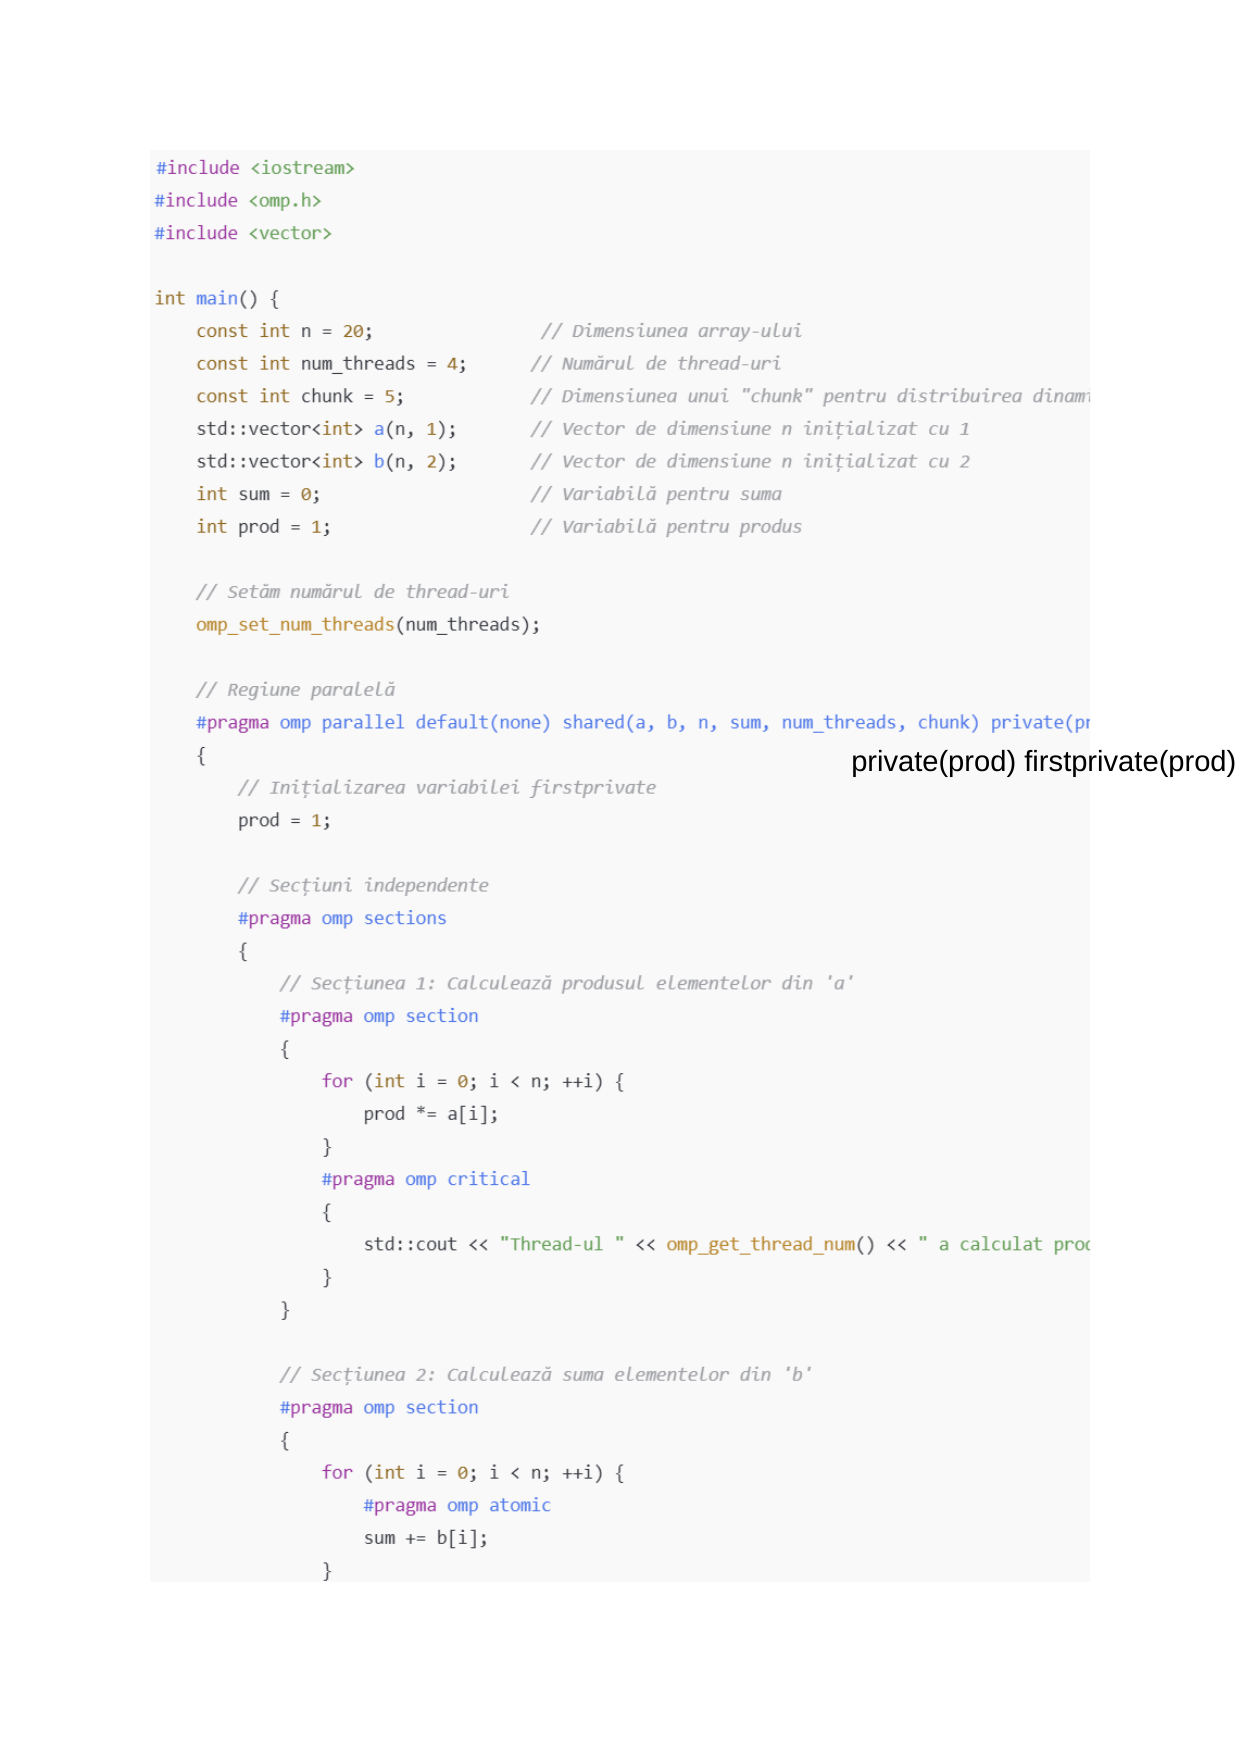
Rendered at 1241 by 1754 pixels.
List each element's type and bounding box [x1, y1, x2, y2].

picture [150, 150, 1091, 1582]
